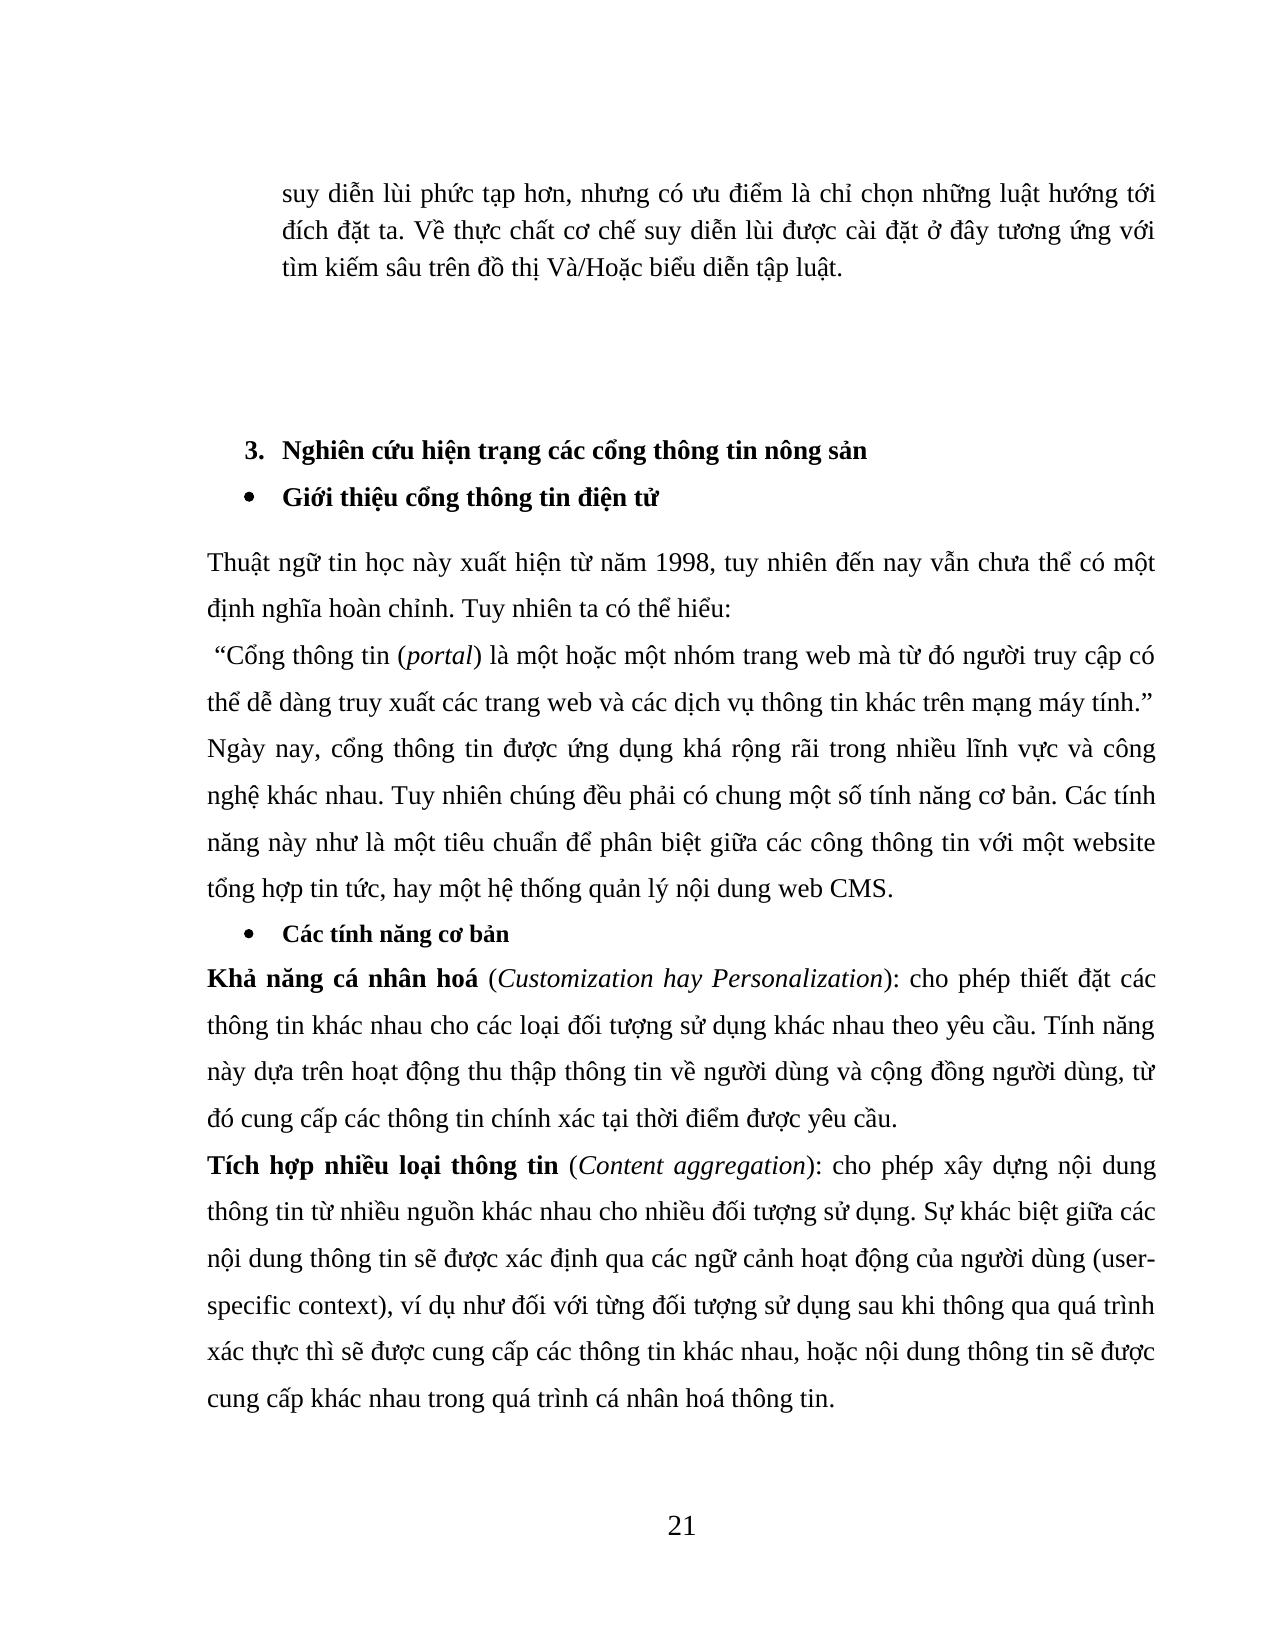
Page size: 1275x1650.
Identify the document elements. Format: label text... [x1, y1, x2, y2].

text Khả năng cá nhân hoá (Customization hay Personalization): cho phép thiết đặt các thông tin khác nhau cho các loại đối tượng sử dụng khác nhau theo yêu cầu. Tính năng này dựa trên hoạt động thu thập thông tin về người dùng và cộng đồng người dùng, từ đó cung cấp các thông tin chính xác tại thời điểm được yêu cầu. [207, 962, 1157, 1133]
text Tích hợp nhiều loại thông tin (Content aggregation): cho phép xây dựng nội dung thông tin từ nhiều nguồn khác nhau cho nhiều đối tượng sử dụng. Sự khác biệt giữa các nội dung thông tin sẽ được xác định qua các ngữ cảnh hoạt động của người dùng (user-specific context), ví dụ như đối với từng đối tượng sử dụng sau khi thông qua quá trình xác thực thì sẽ được cung cấp các thông tin khác nhau, hoặc nội dung thông tin sẽ được cung cấp khác nhau trong quá trình cá nhân hoá thông tin. [207, 1149, 1157, 1413]
text Ngày nay, cổng thông tin được ứng dụng khá rộng rãi trong nhiều lĩnh vực và công nghệ khác nhau. Tuy nhiên chúng đều phải có chung một số tính năng cơ bản. Các tính năng này như là một tiêu chuẩn để phân biệt giữa các công thông tin với một website tổng hợp tin tức, hay một hệ thống quản lý nội dung web CMS. [207, 732, 1157, 903]
list Các tính năng cơ bản [244, 919, 1157, 948]
text Thuật ngữ tin học này xuất hiện từ năm 1998, tuy nhiên đến nay vẫn chưa thể có một định nghĩa hoàn chỉnh. Tuy nhiên ta có thể hiểu: [207, 546, 1157, 623]
list Giới thiệu cổng thông tin điện tử [244, 481, 1157, 512]
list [244, 177, 1157, 283]
list Nghiên cứu hiện trạng các cổng thông tin nông sản [244, 434, 1157, 465]
text “Cổng thông tin (portal) là một hoặc một nhóm trang web mà từ đó người truy cập có thể dễ dàng truy xuất các trang web và các dịch vụ thông tin khác trên mạng máy tính.” [207, 639, 1157, 717]
